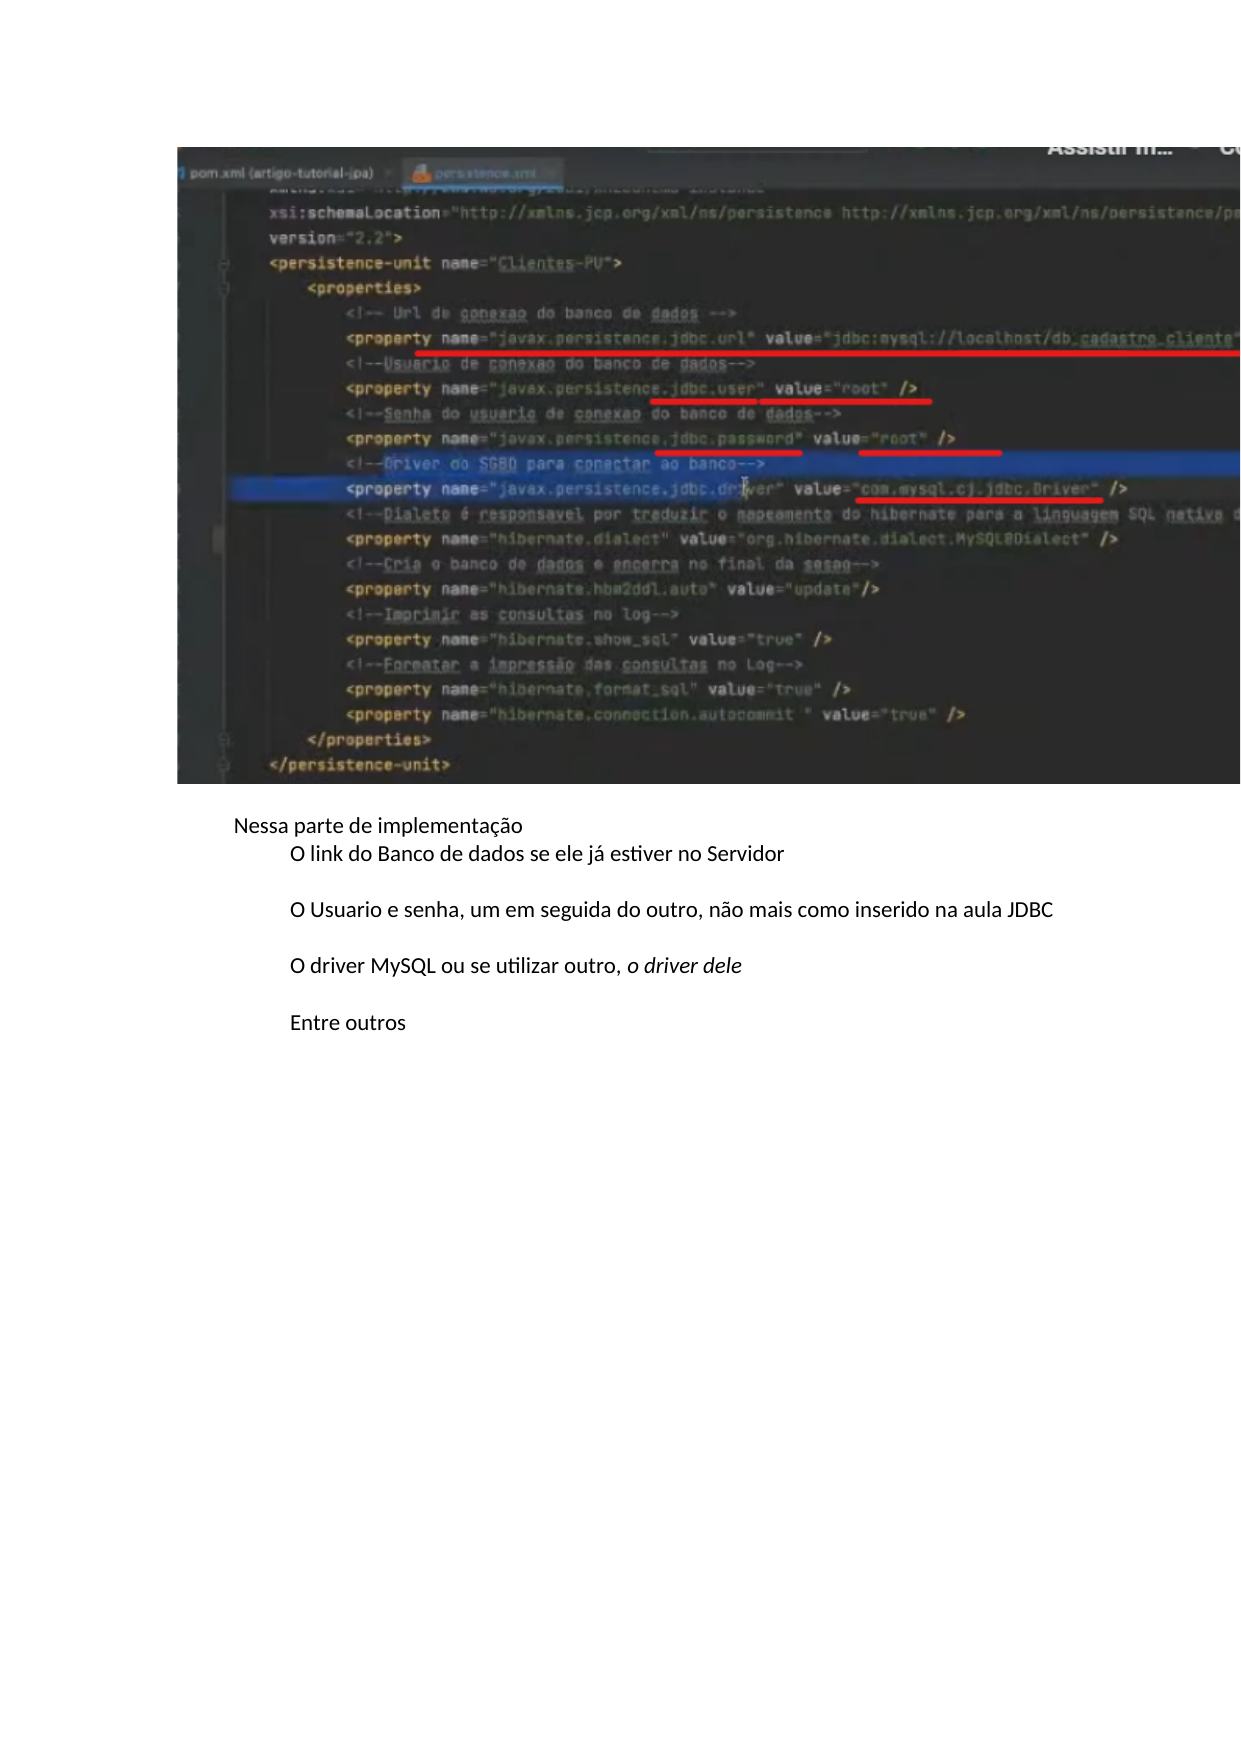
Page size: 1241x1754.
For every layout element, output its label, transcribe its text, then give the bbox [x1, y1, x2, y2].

text Entre outros [290, 1008, 1063, 1036]
text O driver MySQL ou se utilizar outro, o driver dele [290, 952, 1063, 980]
picture [177, 147, 1241, 784]
text O Usuario e senha, um em seguida do outro, não mais como inserido na aula JDBC [290, 896, 1063, 924]
text Nessa parte de implementação [233, 812, 1063, 839]
text O link do Banco de dados se ele já estiver no Servidor [290, 839, 1063, 868]
